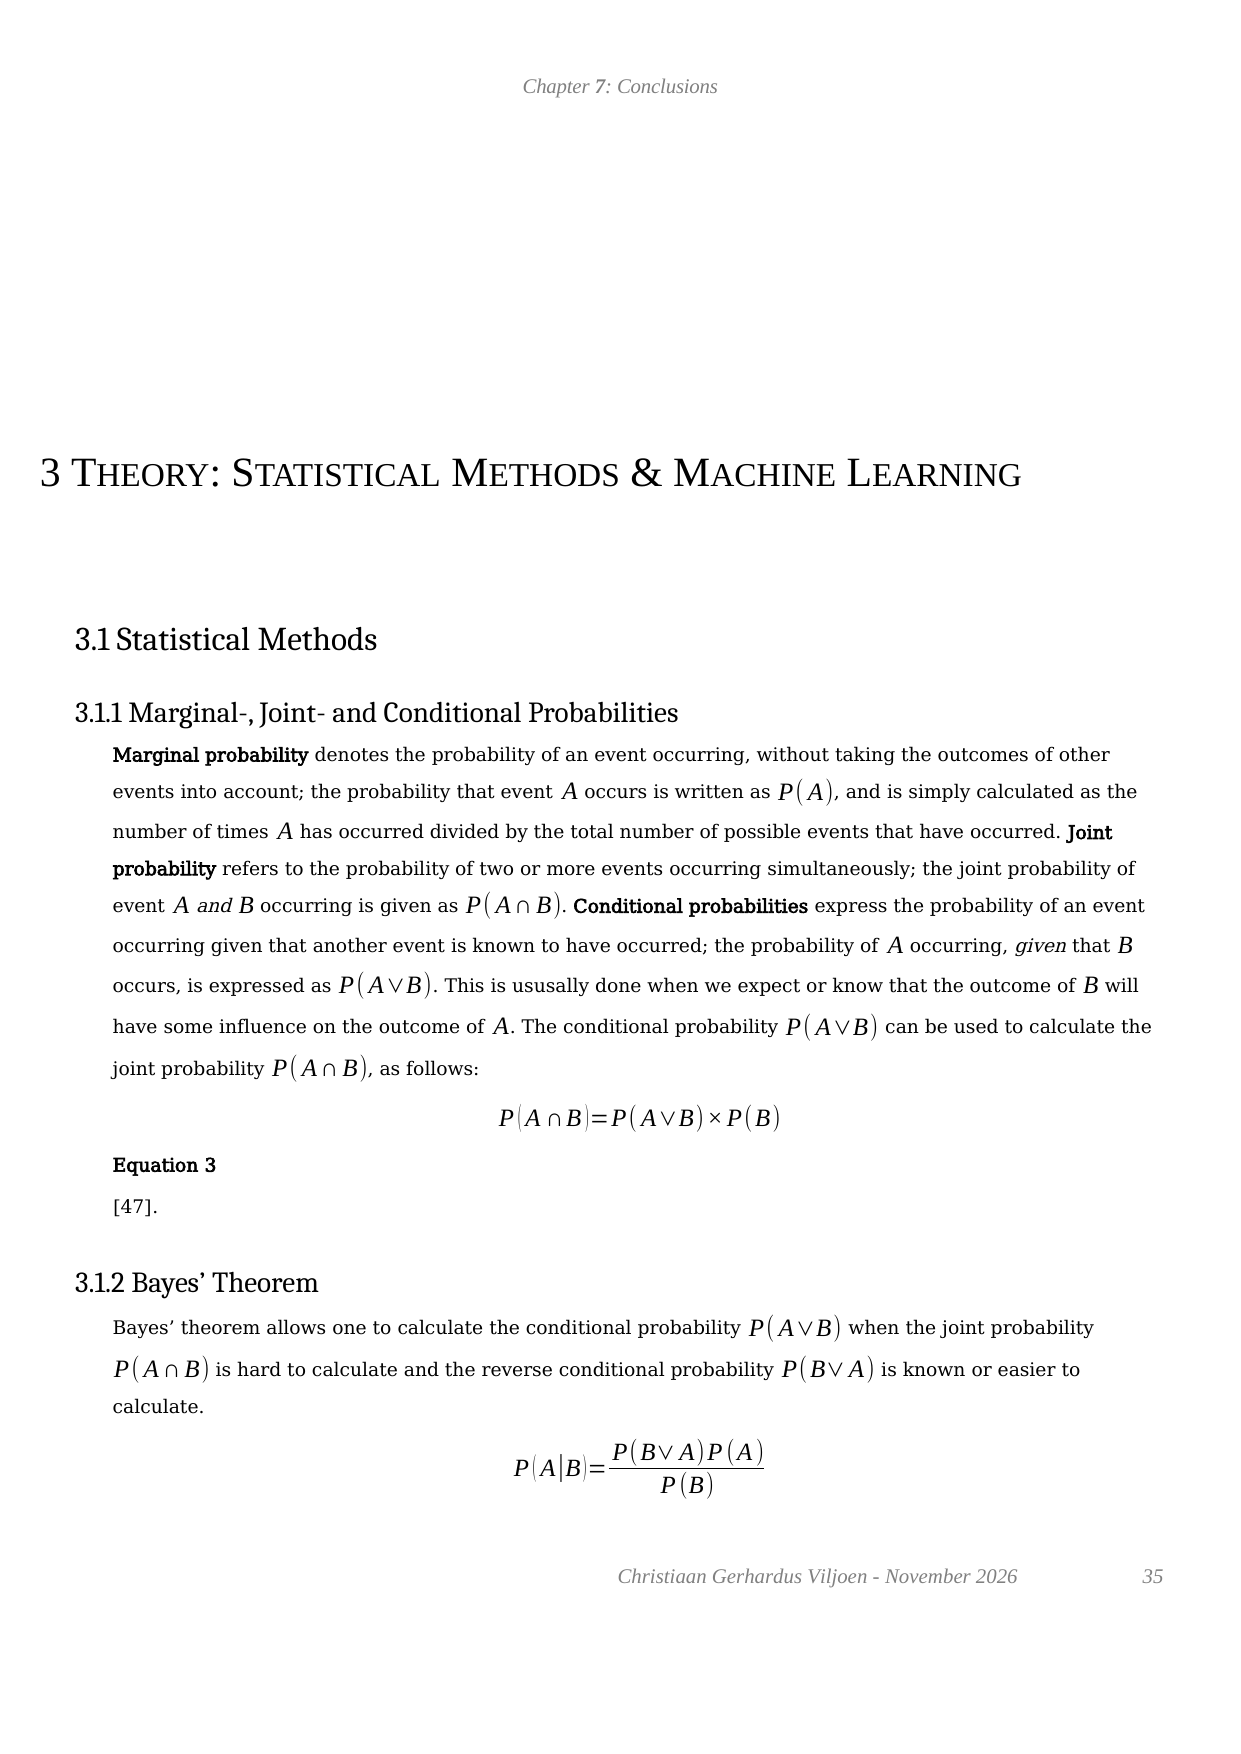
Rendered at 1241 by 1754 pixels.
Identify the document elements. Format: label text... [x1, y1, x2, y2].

text Bayes’ theorem allows one to calculate the conditional probability when the joint probability is hard to calculate and the reverse conditional probability is known or easier to calculate. [112, 1312, 1165, 1417]
text Equation 3 [112, 1153, 1165, 1176]
text Marginal probability denotes the probability of an event occurring, without taking the outcomes of other events into account; the probability that event occurs is written as , and is simply calculated as the number of times has occurred divided by the total number of possible events that have occurred. Joint probability refers to the probability of two or more events occurring simultaneously; the joint probability of event and occurring is given as . Conditional probabilities express the probability of an event occurring given that another event is known to have occurred; the probability of occurring, given that occurs, is expressed as . This is ususally done when we expect or know that the outcome of will have some influence on the outcome of . The conditional probability can be used to calculate the joint probability , as follows: [112, 743, 1165, 1083]
text . [112, 1195, 1165, 1218]
subtitle Theory: Statistical Methods & Machine Learning [39, 448, 1165, 496]
subtitle Marginal-, Joint- and Conditional Probabilities [75, 697, 1165, 730]
subtitle Bayes’ Theorem [75, 1266, 1165, 1300]
subtitle Statistical Methods [75, 621, 1165, 659]
